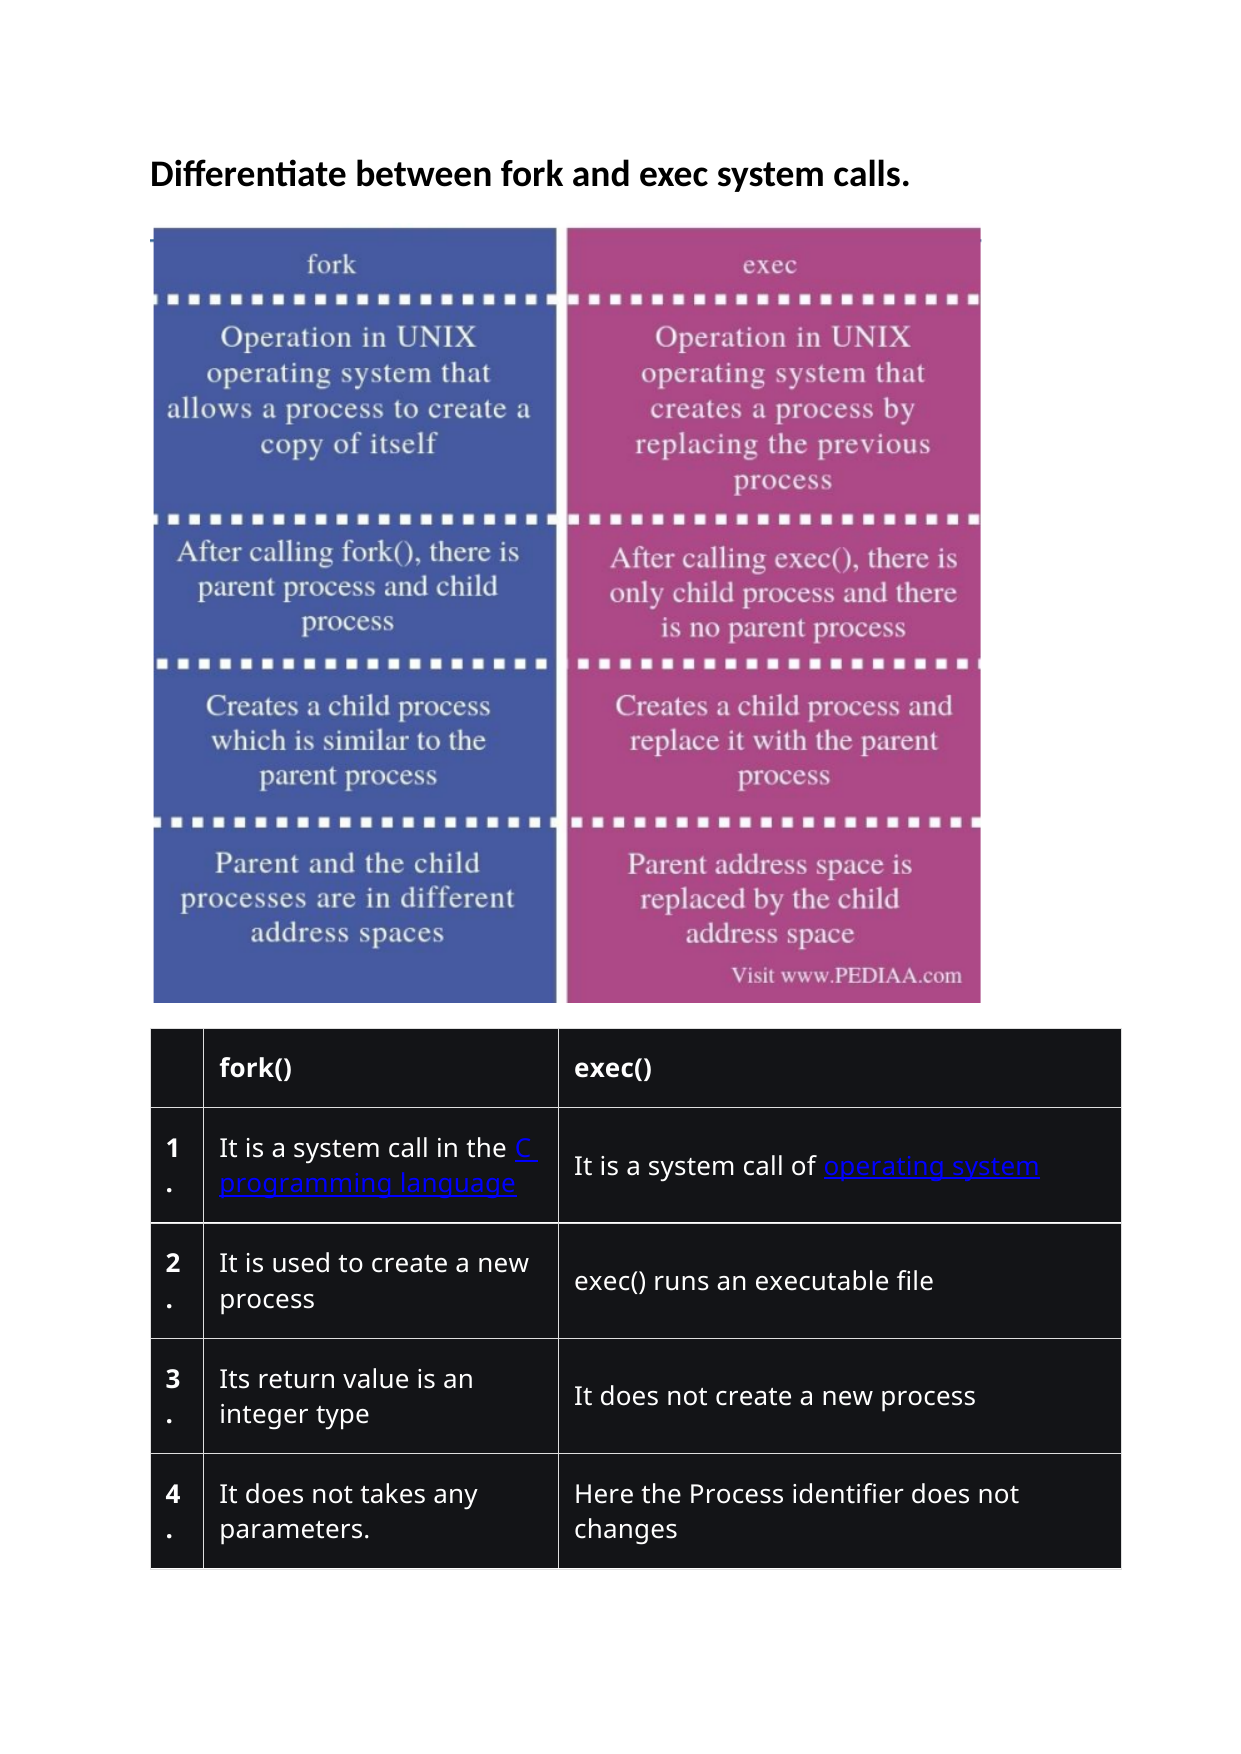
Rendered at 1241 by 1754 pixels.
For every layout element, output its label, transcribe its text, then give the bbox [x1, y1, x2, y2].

table_header fork() [204, 1029, 558, 1107]
table_cell 1. [151, 1108, 203, 1222]
table_cell It does not takes any parameters. [204, 1454, 558, 1568]
table_cell 2. [151, 1224, 203, 1338]
table_cell It is a system call in the C programming language [204, 1108, 558, 1222]
table_cell It is used to create a new process [204, 1224, 558, 1338]
table_cell It does not create a new process [559, 1339, 1121, 1453]
table_cell 3. [151, 1339, 203, 1453]
table_header [151, 1029, 203, 1107]
table_cell It is a system call of operating system [559, 1108, 1121, 1222]
picture [150, 223, 982, 1003]
table_cell exec() runs an executable file [559, 1224, 1121, 1338]
table_cell Its return value is an integer type [204, 1339, 558, 1453]
table_header exec() [559, 1029, 1121, 1107]
table_cell 4. [151, 1454, 203, 1568]
table_cell Here the Process identifier does not changes [559, 1454, 1121, 1568]
text Differentiate between fork and exec system calls. [150, 150, 1090, 196]
